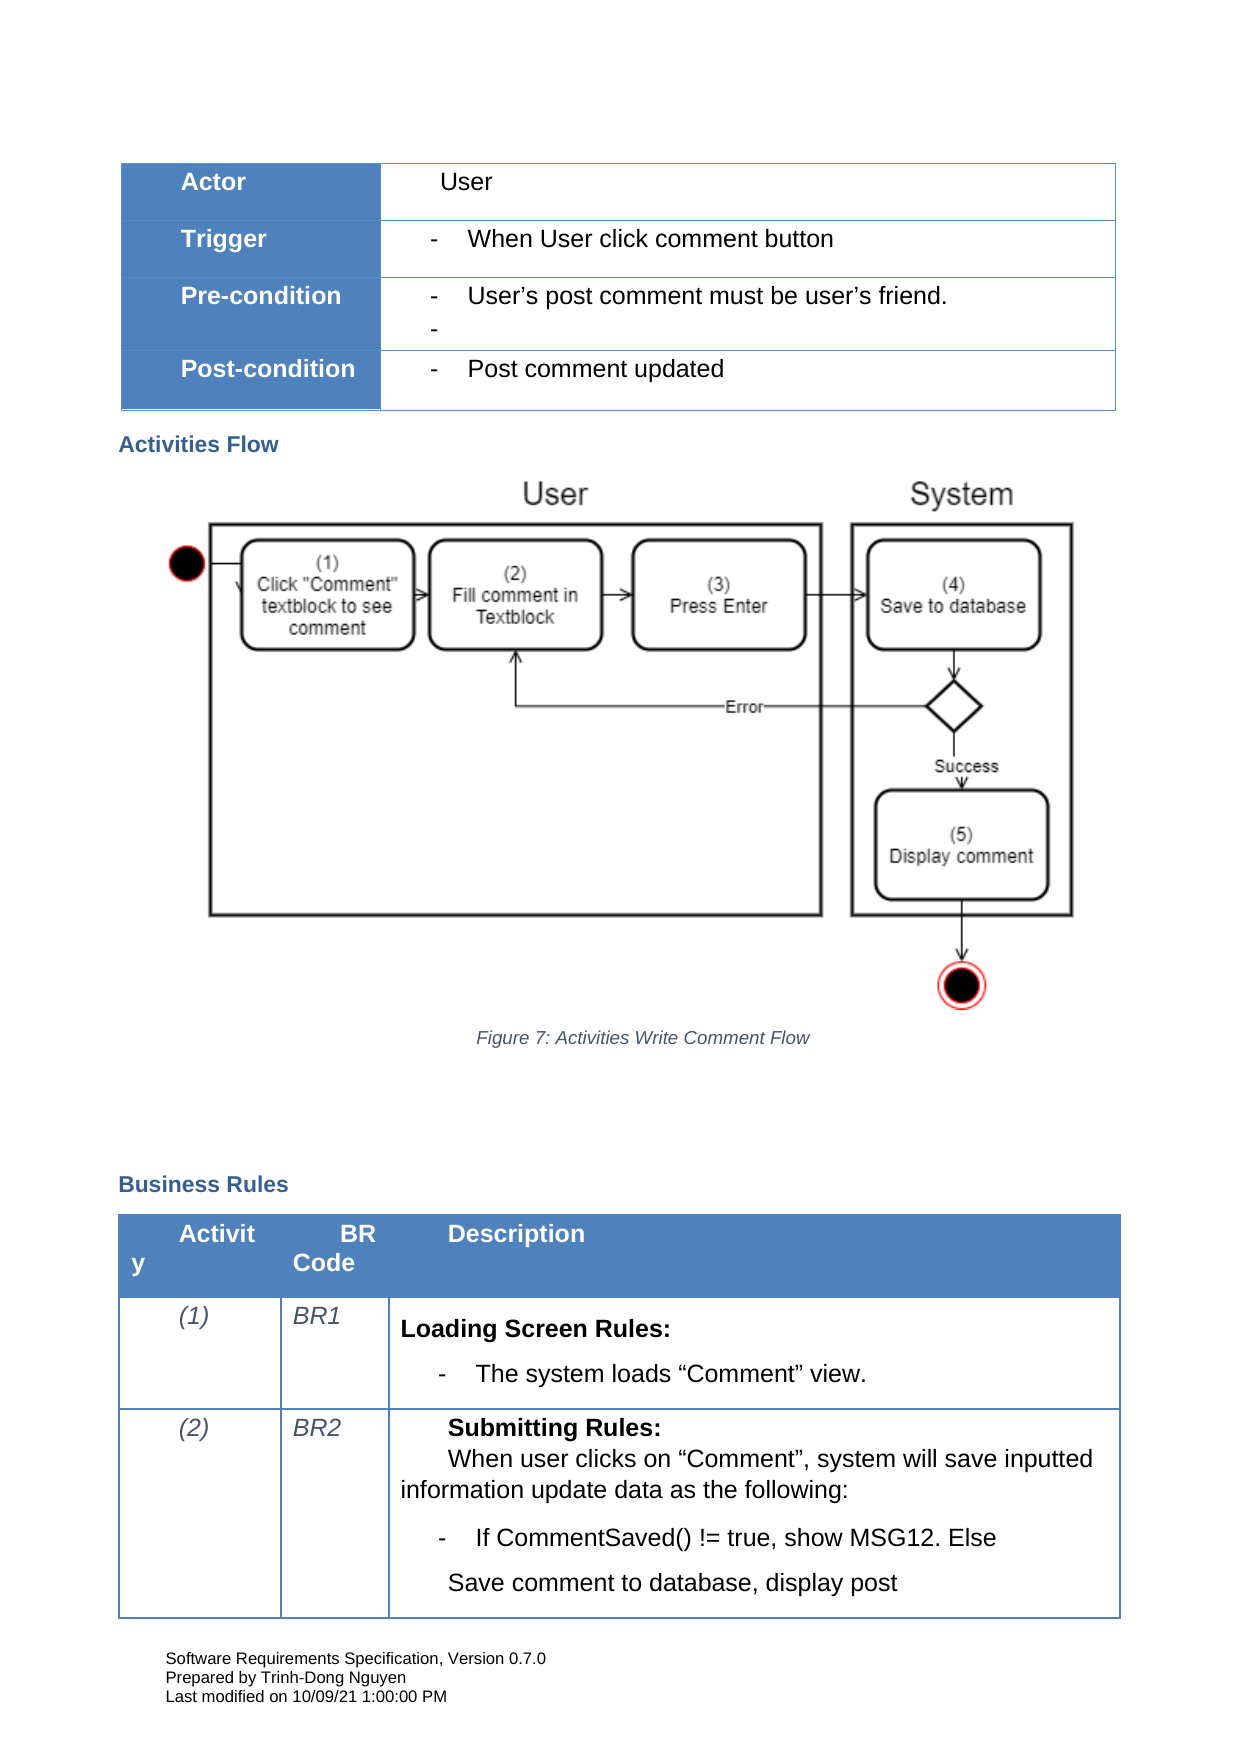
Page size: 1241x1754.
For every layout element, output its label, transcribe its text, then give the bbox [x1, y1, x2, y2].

table_cell (1) [120, 1298, 280, 1408]
table_cell User’s post comment must be user’s friend. [381, 278, 1115, 350]
table_cell User [381, 164, 1115, 220]
table_cell Submitting Rules: When user clicks on “Comment”, system will save inputted information update data as the following: If CommentSaved() != true, show MSG12. Else Save comment to database, display post [390, 1410, 1119, 1617]
table_cell Post comment updated [381, 351, 1115, 409]
table_cell Post-condition [122, 351, 380, 409]
table_header BR Code [282, 1216, 388, 1296]
table_cell Loading Screen Rules: The system loads “Comment” view. [390, 1298, 1119, 1408]
subtitle Business Rules [118, 1171, 1122, 1197]
table_cell Trigger [122, 221, 380, 277]
table_cell BR1 [282, 1298, 388, 1408]
table_cell BR2 [282, 1410, 388, 1617]
table_cell Pre-condition [122, 278, 380, 350]
picture [163, 474, 1074, 1010]
table_cell Actor [122, 164, 380, 220]
table_cell (2) [120, 1410, 280, 1617]
table_header Activity [120, 1216, 280, 1296]
subtitle Activities Flow [118, 431, 1122, 458]
table_cell When User click comment button [381, 221, 1115, 277]
table_header Description [390, 1216, 1119, 1296]
text Figure 7: Activities Write Comment Flow [118, 1027, 1122, 1048]
